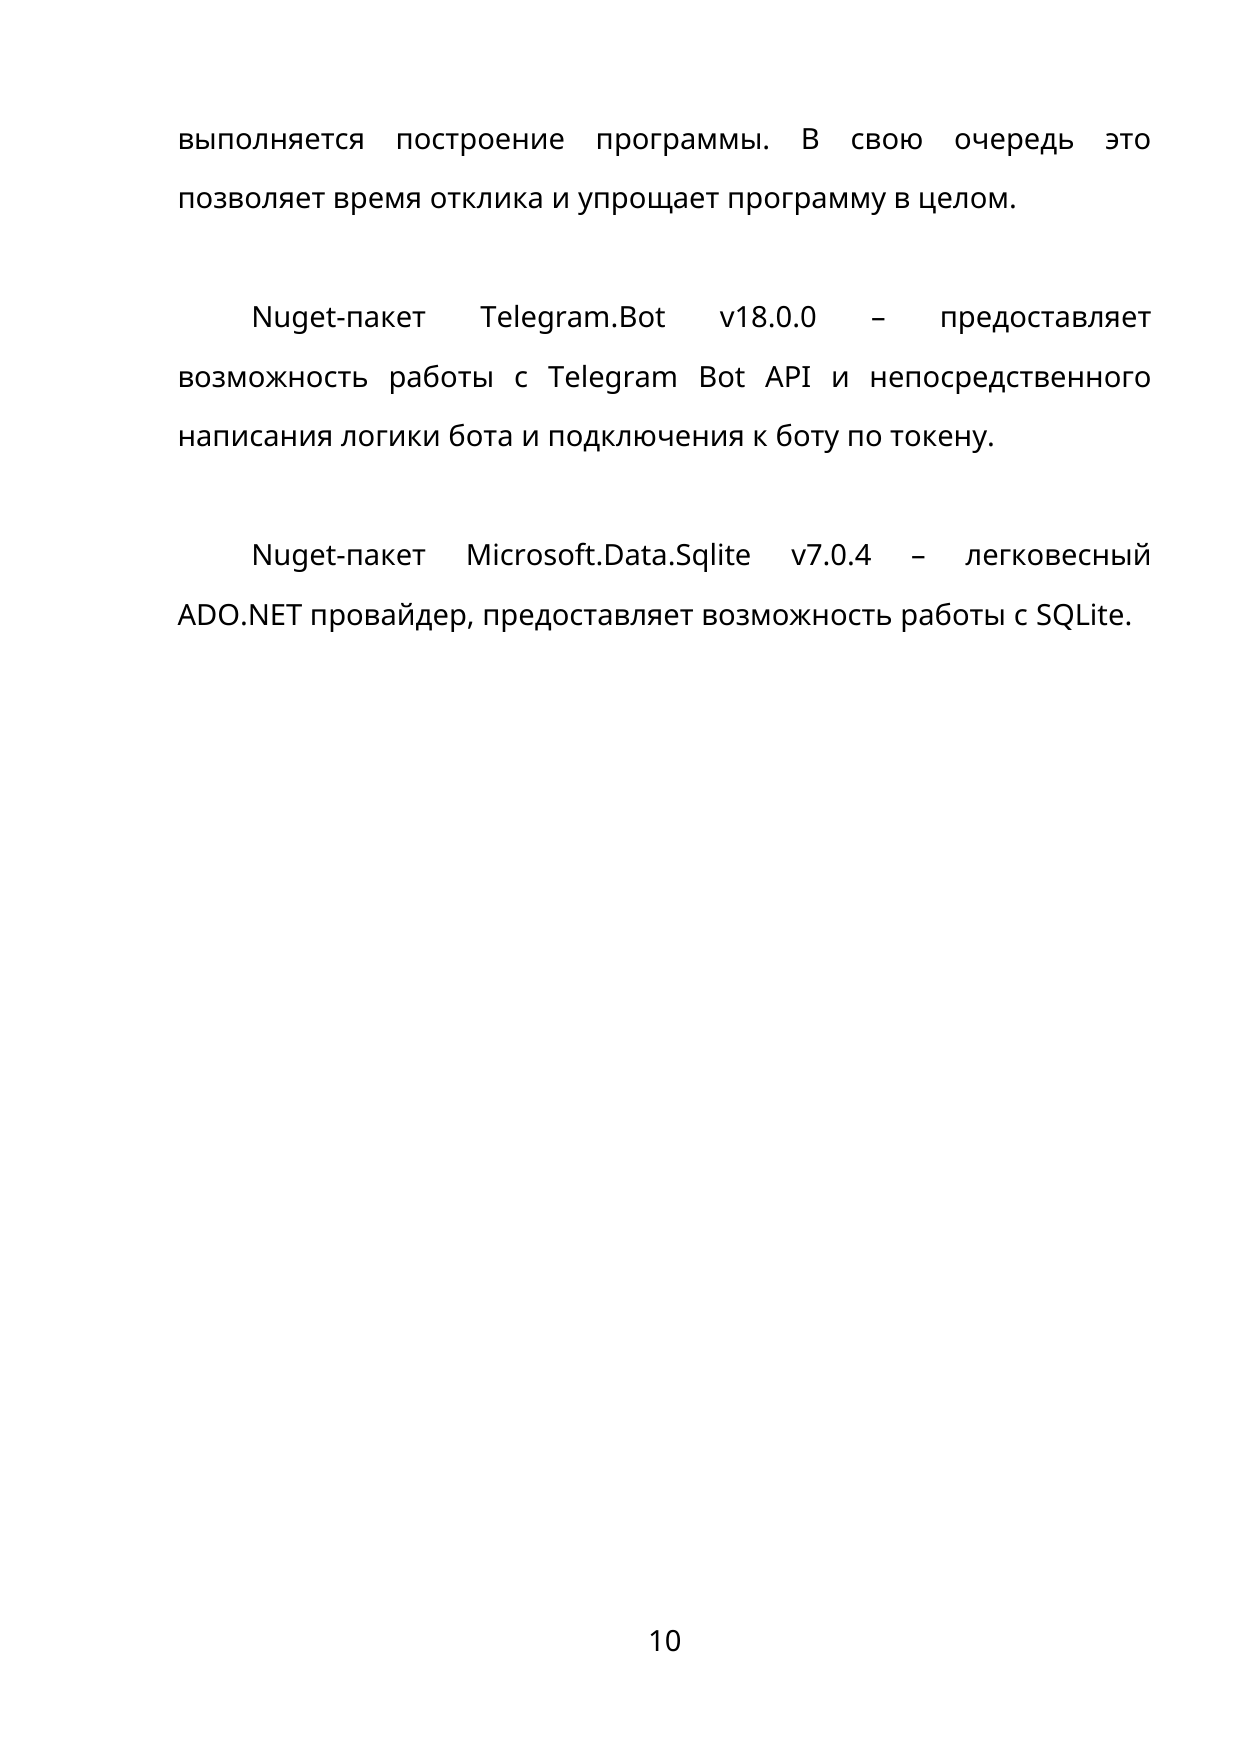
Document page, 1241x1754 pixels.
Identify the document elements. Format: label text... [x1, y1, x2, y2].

text Nuget-пакет Microsoft.Data.Sqlite v7.0.4 – легковесный ADO.NET провайдер, предоставляет возможность работы с SQLite. [177, 534, 1152, 634]
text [177, 118, 1152, 217]
text Nuget-пакет Telegram.Bot v18.0.0 – предоставляет возможность работы с Telegram Bot API и непосредственного написания логики бота и подключения к боту по токену. [177, 297, 1152, 455]
